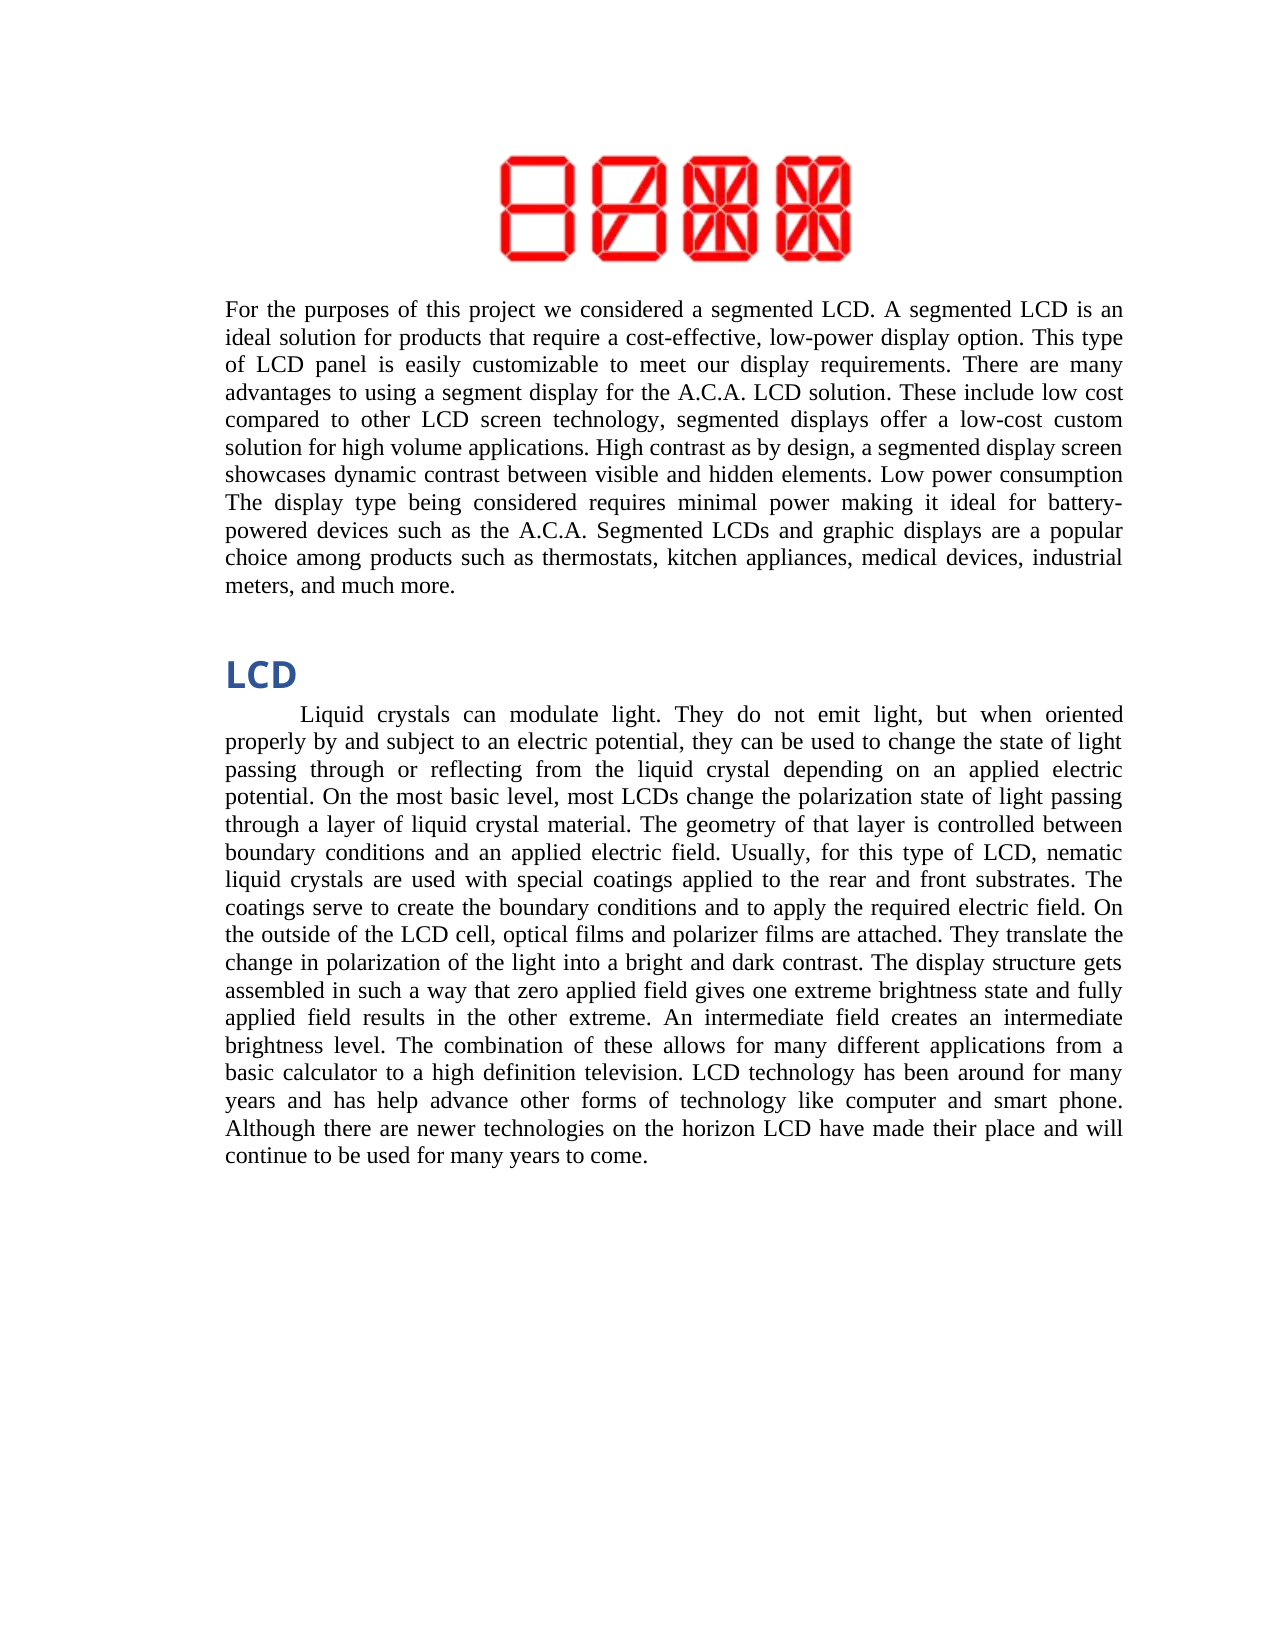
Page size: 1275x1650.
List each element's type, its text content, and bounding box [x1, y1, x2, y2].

subtitle LCD [225, 648, 1125, 699]
text Liquid crystals can modulate light. They do not emit light, but when oriented properly by and subject to an electric potential, they can be used to change the state of light passing through or reflecting from the liquid crystal depending on an applied electric potential. On the most basic level, most LCDs change the polarization state of light passing through a layer of liquid crystal material. The geometry of that layer is controlled between boundary conditions and an applied electric field. Usually, for this type of LCD, nematic liquid crystals are used with special coatings applied to the rear and front substrates. The coatings serve to create the boundary conditions and to apply the required electric field. On the outside of the LCD cell, optical films and polarizer films are attached. They translate the change in polarization of the light into a bright and dark contrast. The display structure gets assembled in such a way that zero applied field gives one extreme brightness state and fully applied field results in the other extreme. An intermediate field creates an intermediate brightness level. The combination of these allows for many different applications from a basic calculator to a high definition television. LCD technology has been around for many years and has help advance other forms of technology like computer and smart phone. Although there are newer technologies on the horizon LCD have made their place and will continue to be used for many years to come. [225, 699, 1125, 1169]
picture [492, 150, 858, 274]
text For the purposes of this project we considered a segmented LCD. A segmented LCD is an ideal solution for products that require a cost-effective, low-power display option. This type of LCD panel is easily customizable to meet our display requirements. There are many advantages to using a segment display for the A.C.A. LCD solution. These include low cost compared to other LCD screen technology, segmented displays offer a low-cost custom solution for high volume applications. High contrast as by design, a segmented display screen showcases dynamic contrast between visible and hidden elements. Low power consumption The display type being considered requires minimal power making it ideal for battery-powered devices such as the A.C.A. Segmented LCDs and graphic displays are a popular choice among products such as thermostats, kitchen appliances, medical devices, industrial meters, and much more. [225, 295, 1125, 598]
